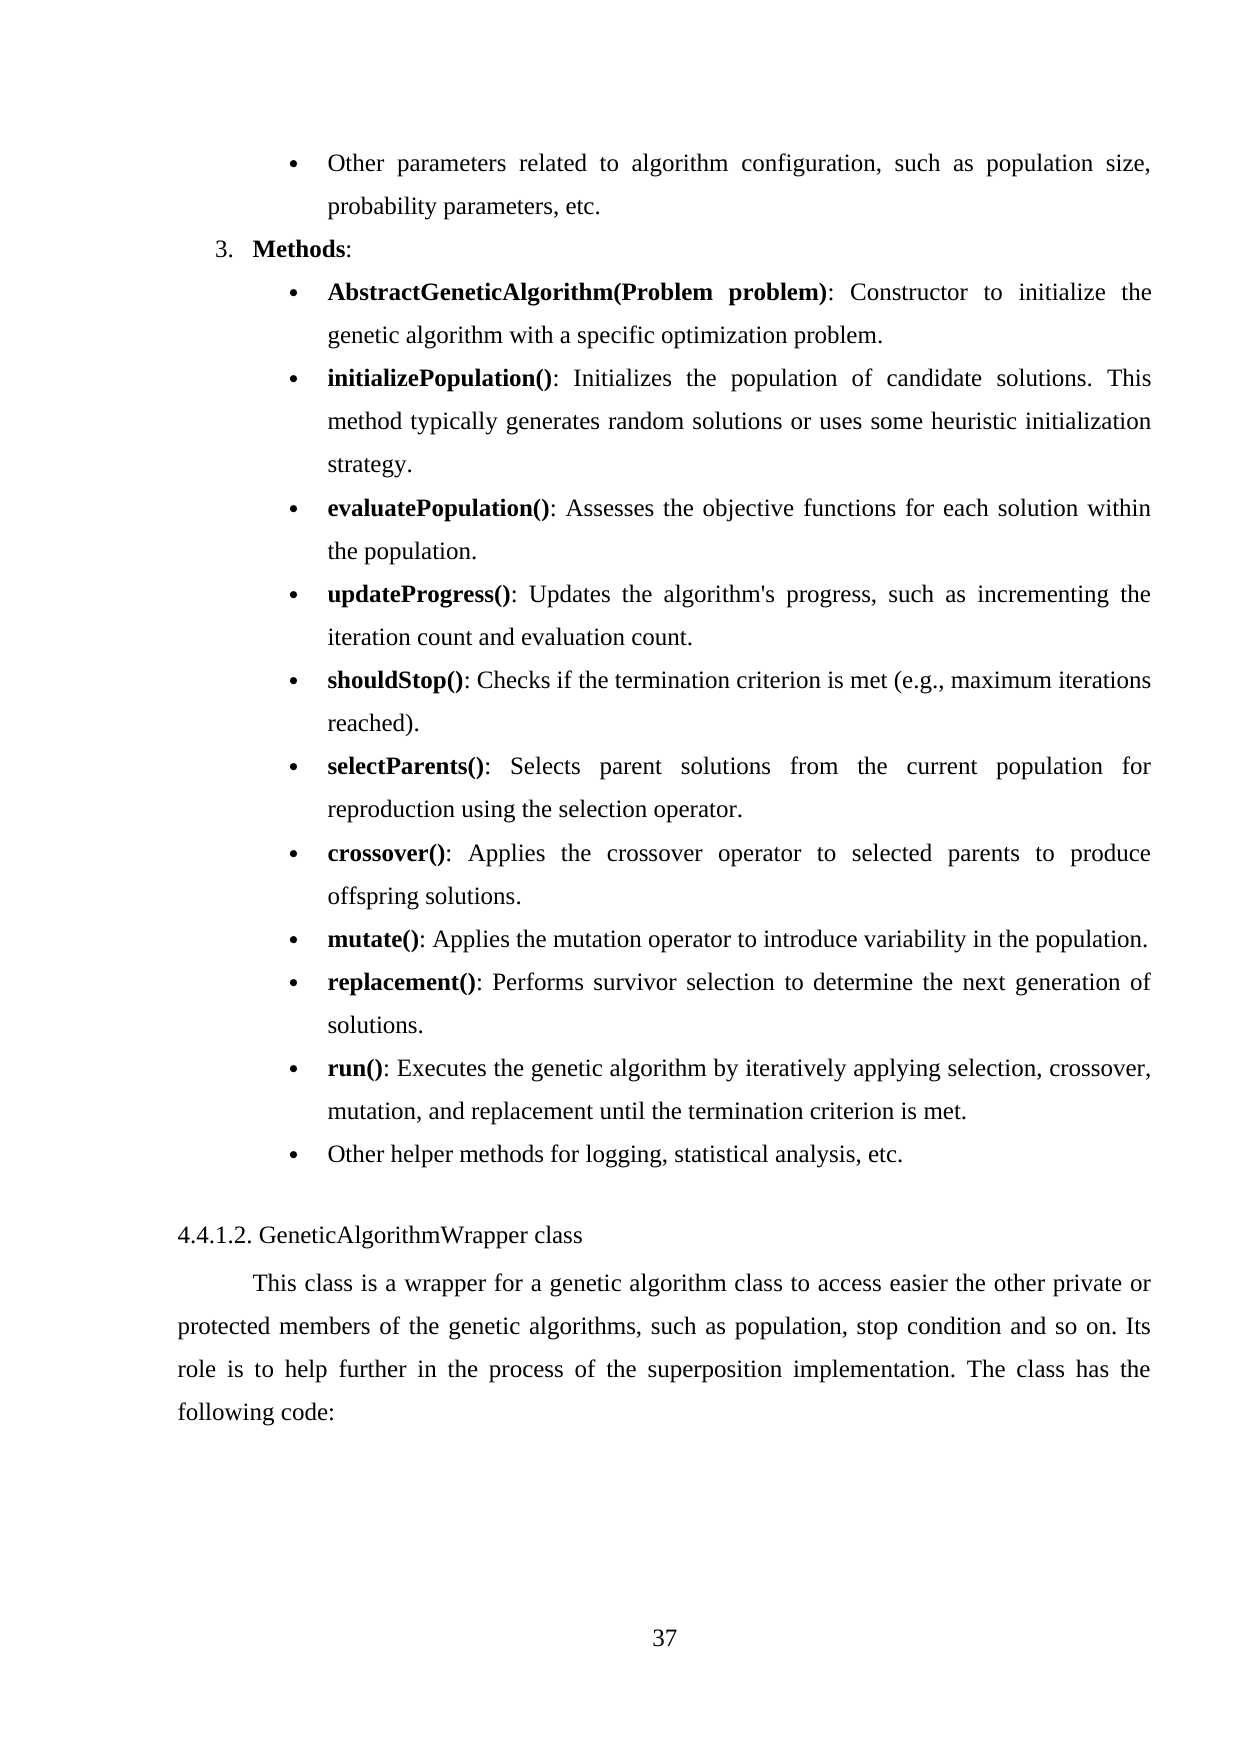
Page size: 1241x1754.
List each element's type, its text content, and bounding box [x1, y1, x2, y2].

list Other helper methods for logging, statistical analysis, etc. [290, 1139, 1152, 1168]
list evaluatePopulation(): Assesses the objective functions for each solution within the population. [290, 493, 1152, 564]
list crossover(): Applies the crossover operator to selected parents to produce offspring solutions. [290, 838, 1152, 909]
list initializePopulation(): Initializes the population of candidate solutions. This method typically generates random solutions or uses some heuristic initialization strategy. [290, 363, 1152, 478]
list updateProgress(): Updates the algorithm's progress, such as incrementing the iteration count and evaluation count. [290, 579, 1152, 651]
list AbstractGeneticAlgorithm(Problem problem): Constructor to initialize the genetic algorithm with a specific optimization problem. [290, 277, 1152, 349]
list replacement(): Performs survivor selection to determine the next generation of solutions. [290, 967, 1152, 1039]
list Methods: [215, 234, 1152, 263]
list mutate(): Applies the mutation operator to introduce variability in the population. [290, 924, 1152, 953]
subtitle 4.4.1.2. GeneticAlgorithmWrapper class [177, 1220, 1152, 1249]
text This class is a wrapper for a genetic algorithm class to access easier the other private or protected members of the genetic algorithms, such as population, stop condition and so on. Its role is to help further in the process of the superposition implementation. The class has the following code: [177, 1268, 1152, 1426]
list shouldStop(): Checks if the termination criterion is met (e.g., maximum iterations reached). [290, 665, 1152, 737]
list selectParents(): Selects parent solutions from the current population for reproduction using the selection operator. [290, 751, 1152, 823]
list run(): Executes the genetic algorithm by iteratively applying selection, crossover, mutation, and replacement until the termination criterion is met. [290, 1053, 1152, 1125]
list Other parameters related to algorithm configuration, such as population size, probability parameters, etc. [290, 148, 1152, 219]
